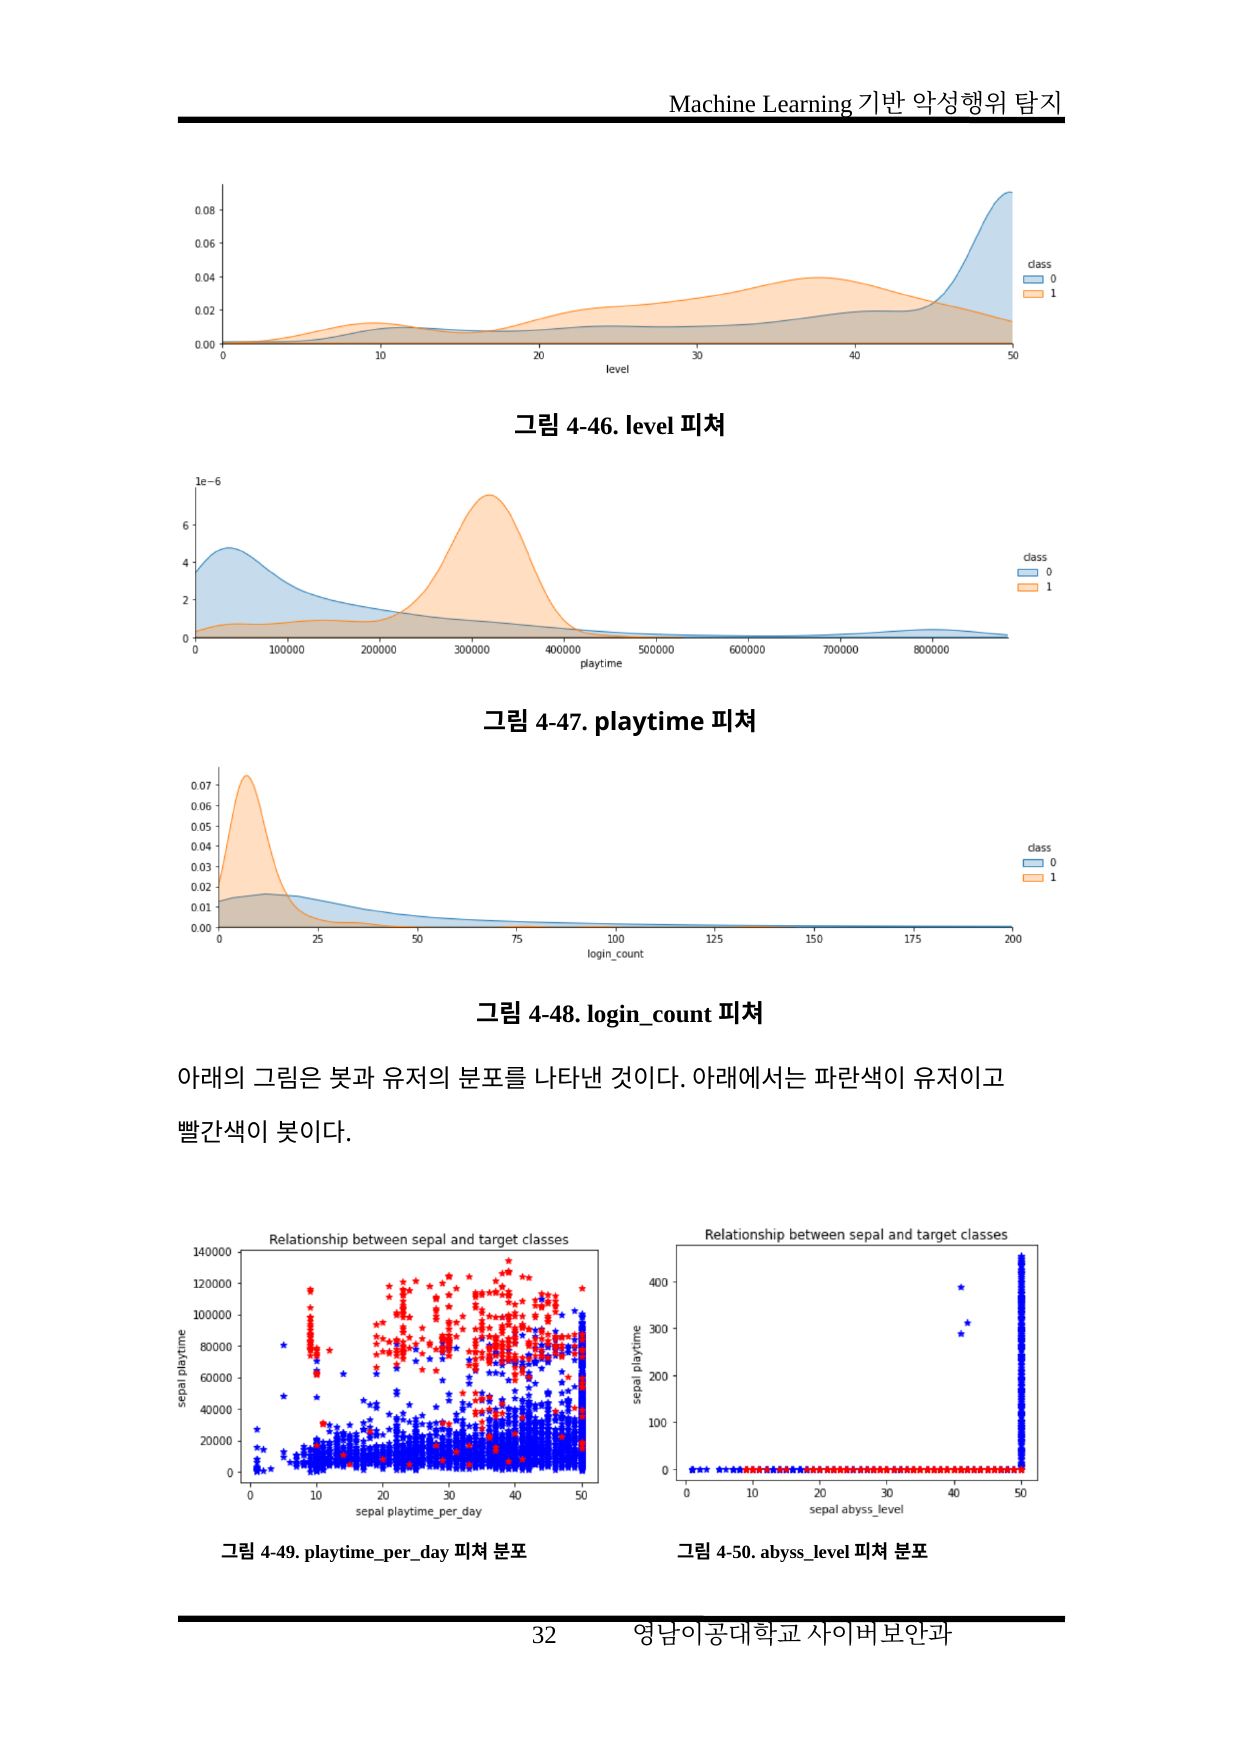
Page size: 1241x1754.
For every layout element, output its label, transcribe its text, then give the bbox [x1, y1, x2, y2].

picture [177, 178, 1063, 377]
text 아래의 그림은 봇과 유저의 분포를 나타낸 것이다. 아래에서는 파란색이 유저이고 빨간색이 봇이다. [177, 1058, 1063, 1149]
picture [177, 1218, 1060, 1523]
picture [177, 766, 1063, 965]
picture [177, 470, 1063, 674]
